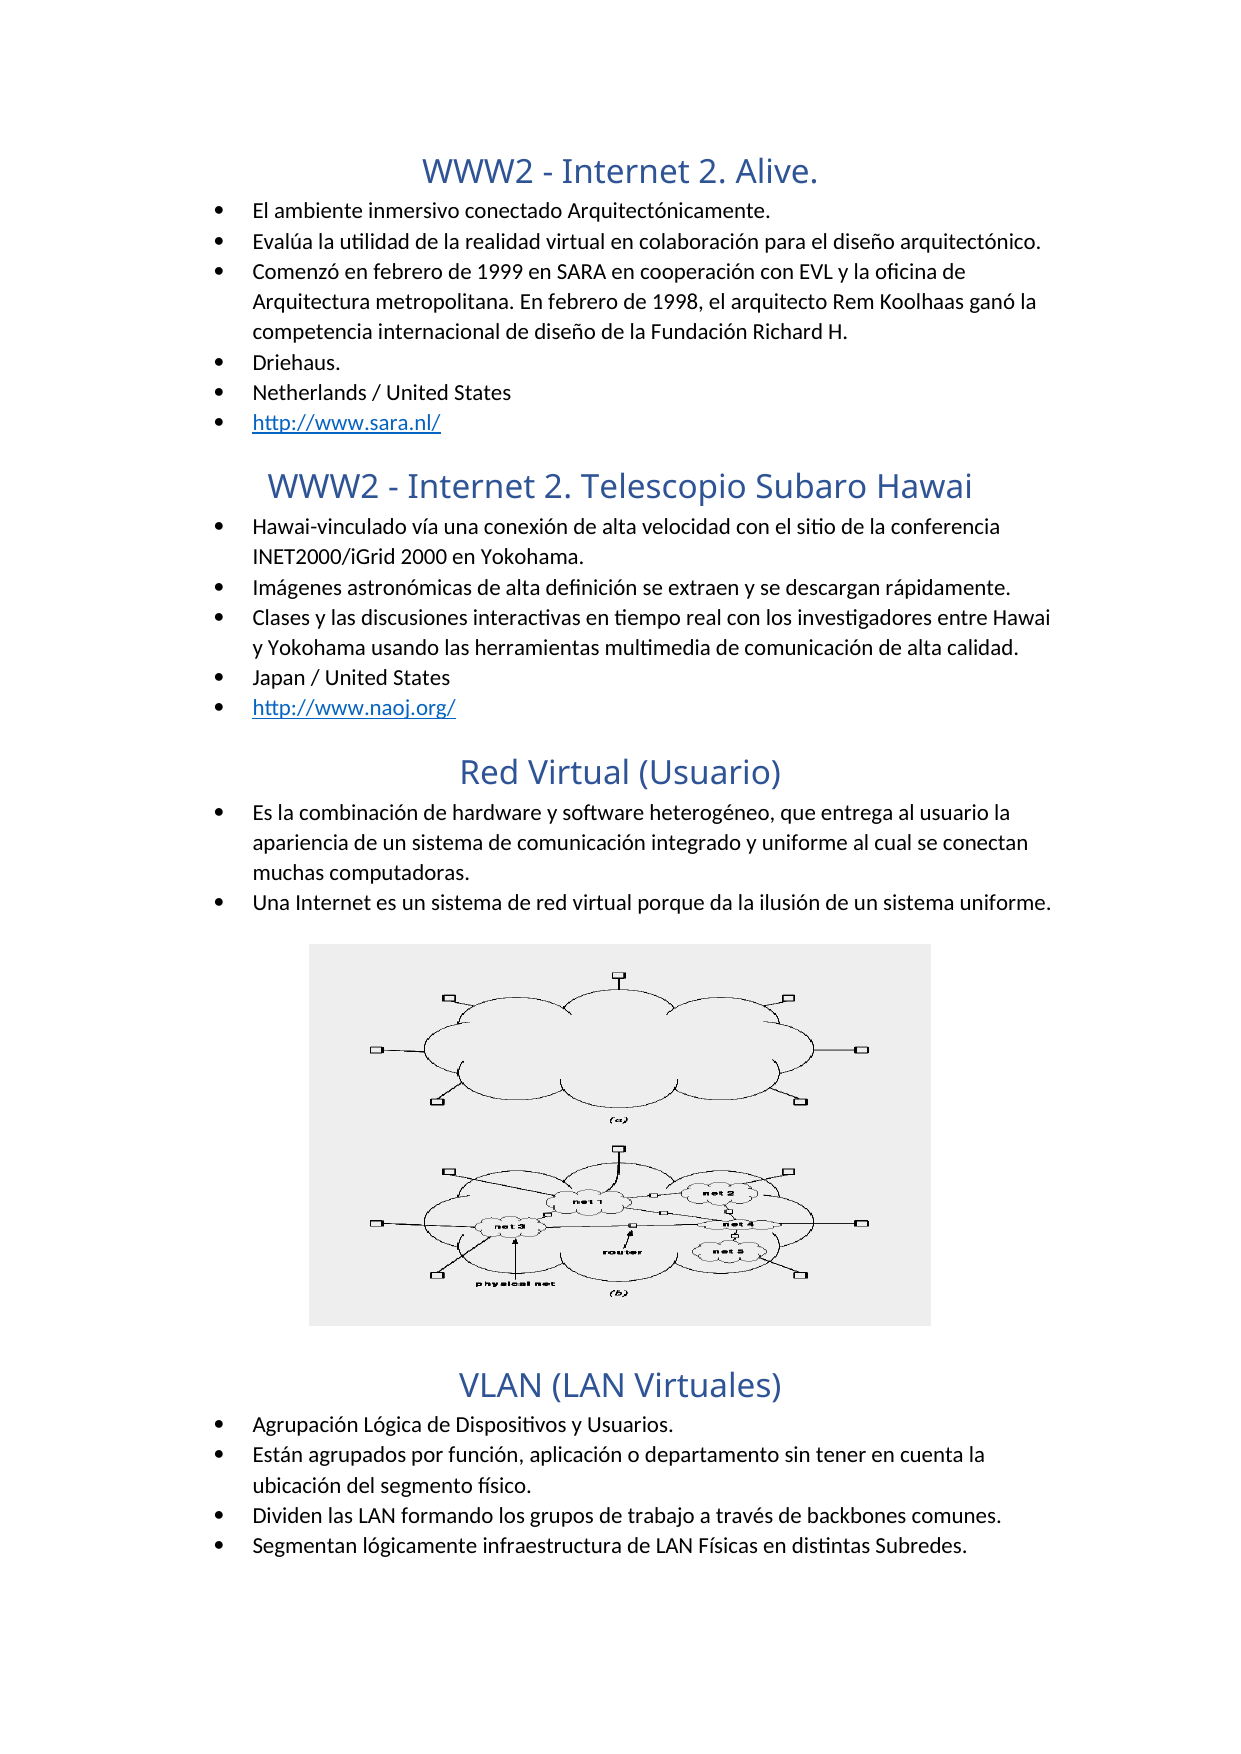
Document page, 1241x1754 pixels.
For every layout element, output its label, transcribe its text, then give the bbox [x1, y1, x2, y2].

list Comenzó en febrero de 1999 en SARA en cooperación con EVL y la oficina de Arquitectura metropolitana. En febrero de 1998, el arquitecto Rem Koolhaas ganó la competencia internacional de diseño de la Fundación Richard H. [215, 257, 1063, 345]
list Imágenes astronómicas de alta definición se extraen y se descargan rápidamente. [215, 573, 1063, 601]
list Es la combinación de hardware y software heterogéneo, que entrega al usuario la apariencia de un sistema de comunicación integrado y uniforme al cual se conectan muchas computadoras. [215, 798, 1063, 886]
list http://www.sara.nl/ [215, 408, 1063, 436]
list Dividen las LAN formando los grupos de trabajo a través de backbones comunes. [215, 1501, 1063, 1529]
list Driehaus. [215, 348, 1063, 376]
list Hawai-vinculado vía una conexión de alta velocidad con el sitio de la conferencia INET2000/iGrid 2000 en Yokohama. [215, 512, 1063, 570]
list Clases y las discusiones interactivas en tiempo real con los investigadores entre Hawai y Yokohama usando las herramientas multimedia de comunicación de alta calidad. [215, 603, 1063, 661]
list Están agrupados por función, aplicación o departamento sin tener en cuenta la ubicación del segmento físico. [215, 1441, 1063, 1499]
list http://www.naoj.org/ [215, 693, 1063, 721]
list Netherlands / United States [215, 378, 1063, 406]
list Segmentan lógicamente infraestructura de LAN Físicas en distintas Subredes. [215, 1531, 1063, 1559]
subtitle Red Virtual (Usuario) [177, 749, 1063, 794]
list Evalúa la utilidad de la realidad virtual en colaboración para el diseño arquitectónico. [215, 227, 1063, 255]
subtitle VLAN (LAN Virtuales) [177, 1361, 1063, 1407]
list El ambiente inmersivo conectado Arquitectónicamente. [215, 197, 1063, 224]
list Una Internet es un sistema de red virtual porque da la ilusión de un sistema uniforme. [215, 888, 1063, 916]
subtitle WWW2 - Internet 2. Telescopio Subaro Hawai [177, 463, 1063, 509]
subtitle WWW2 - Internet 2. Alive. [177, 148, 1063, 193]
list Agrupación Lógica de Dispositivos y Usuarios. [215, 1410, 1063, 1438]
list Japan / United States [215, 663, 1063, 691]
